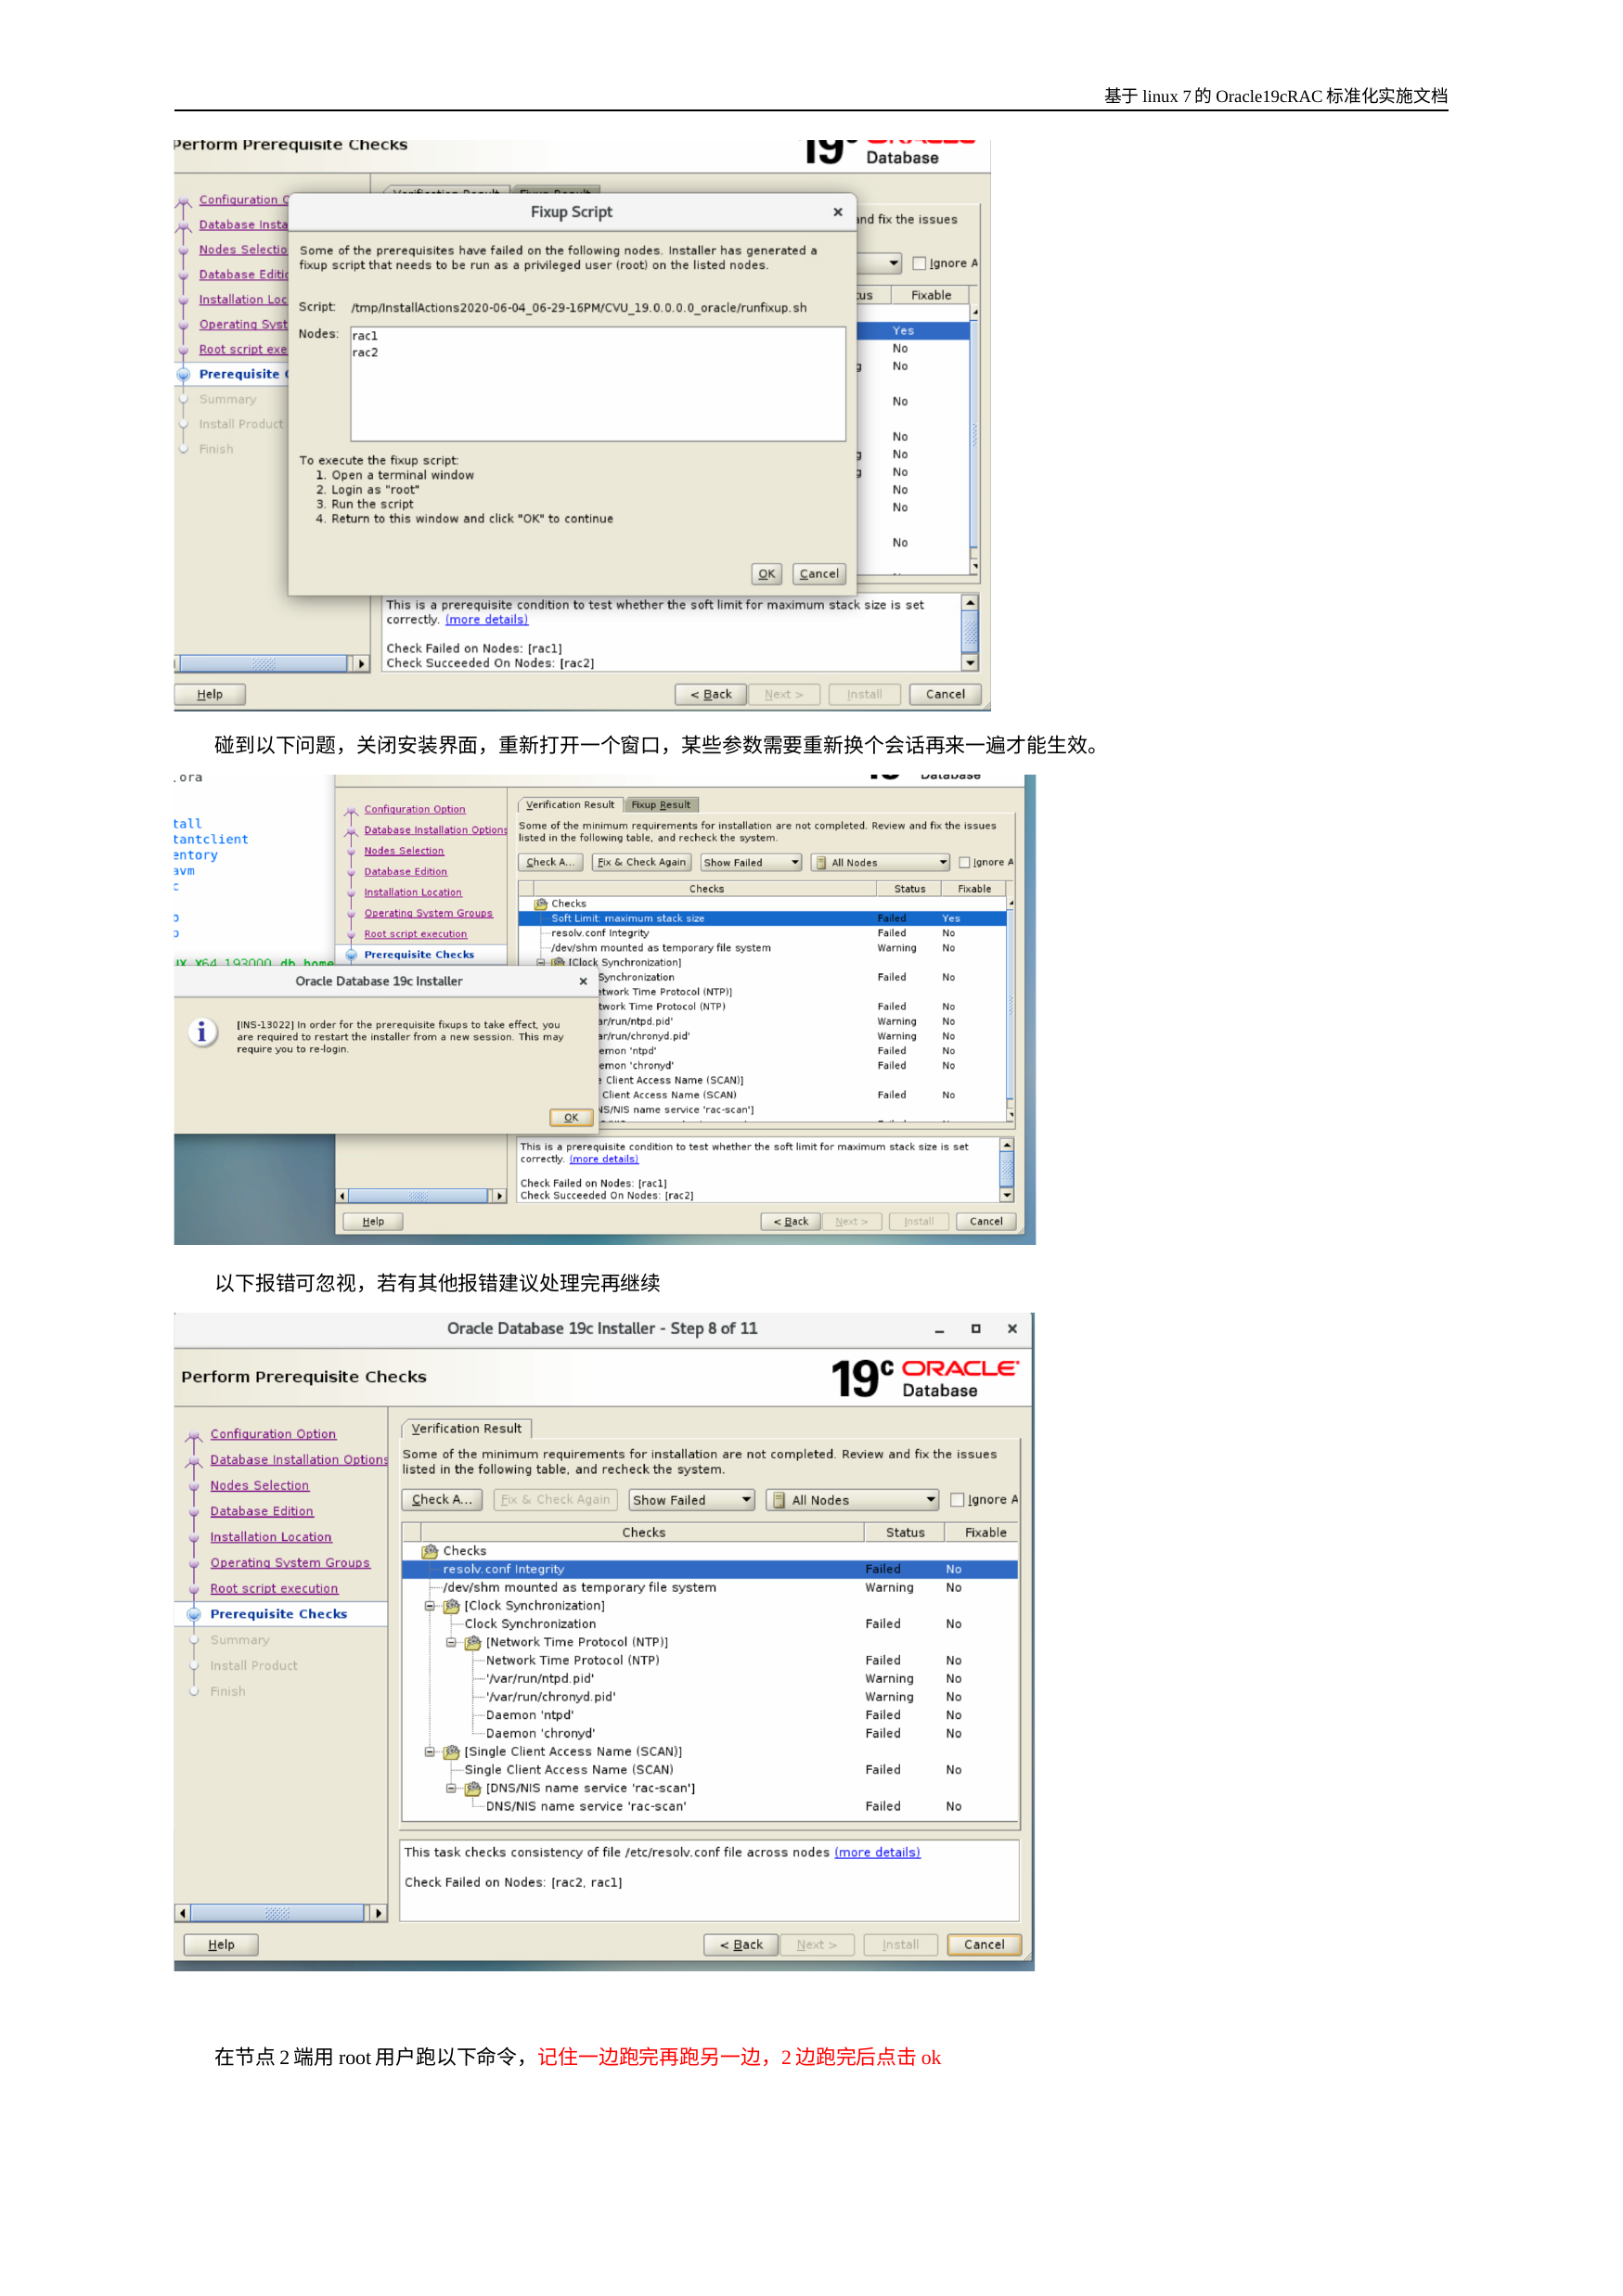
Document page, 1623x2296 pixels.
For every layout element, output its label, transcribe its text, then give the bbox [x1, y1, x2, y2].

text 以下报错可忽视，若有其他报错建议处理完再继续 [174, 1266, 1449, 1298]
picture [174, 140, 991, 712]
picture [174, 1313, 1036, 1971]
text 碰到以下问题，关闭安装界面，重新打开一个窗口，某些参数需要重新换个会话再来一遍才能生效。 [174, 727, 1449, 760]
picture [174, 775, 1037, 1245]
text 在节点2端用root用户跑以下命令，记住一边跑完再跑另一边，2边跑完后点击ok [174, 2040, 1449, 2072]
